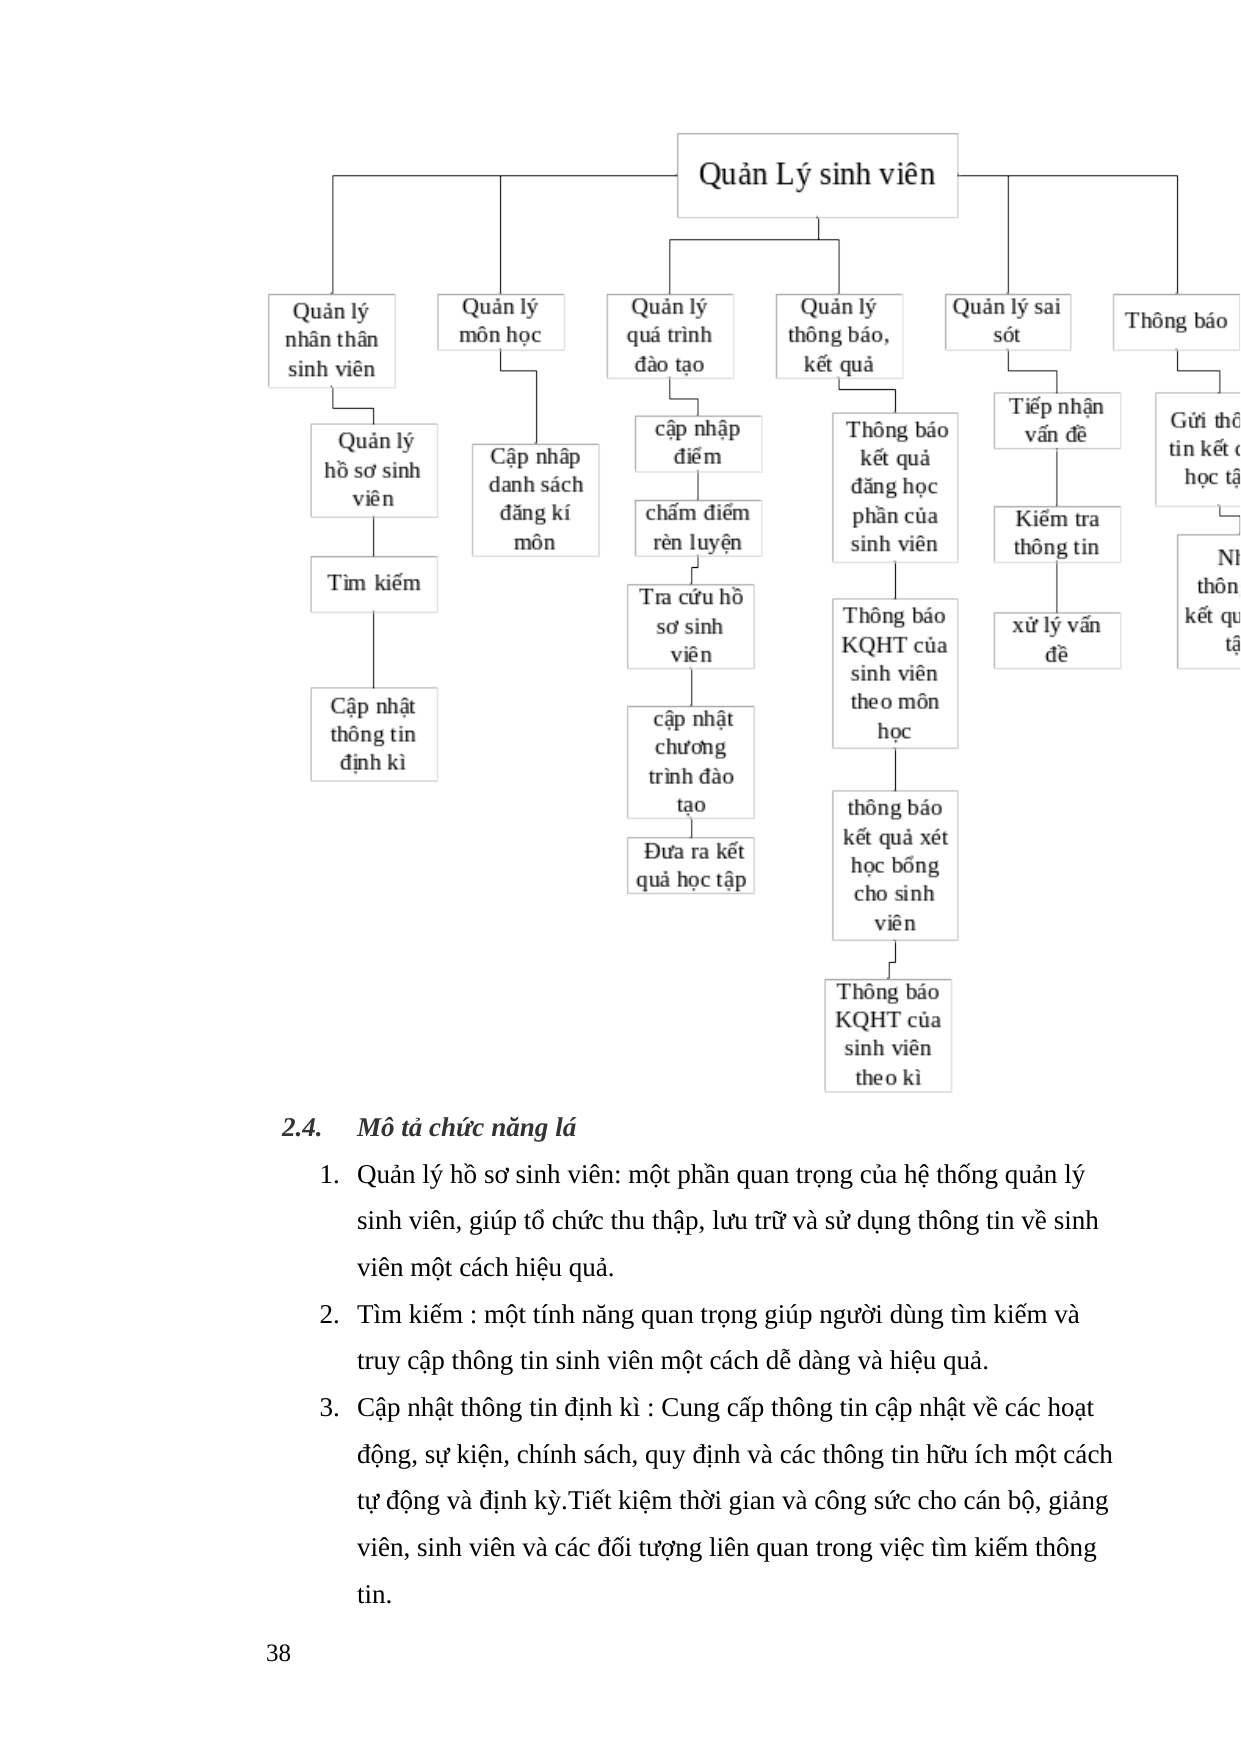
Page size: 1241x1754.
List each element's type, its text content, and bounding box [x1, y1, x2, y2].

list Tìm kiếm : một tính năng quan trọng giúp người dùng tìm kiếm và truy cập thông tin sinh viên một cách dễ dàng và hiệu quả. [319, 1298, 1122, 1376]
list Mô tả chức năng lá [282, 1111, 1122, 1142]
list Cập nhật thông tin định kì : Cung cấp thông tin cập nhật về các hoạt động, sự kiện, chính sách, quy định và các thông tin hữu ích một cách tự động và định kỳ.Tiết kiệm thời gian và công sức cho cán bộ, giảng viên, sinh viên và các đối tượng liên quan trong việc tìm kiếm thông tin. [319, 1391, 1122, 1609]
list Quản lý hồ sơ sinh viên: một phần quan trọng của hệ thống quản lý sinh viên, giúp tổ chức thu thập, lưu trữ và sử dụng thông tin về sinh viên một cách hiệu quả. [319, 1158, 1122, 1282]
